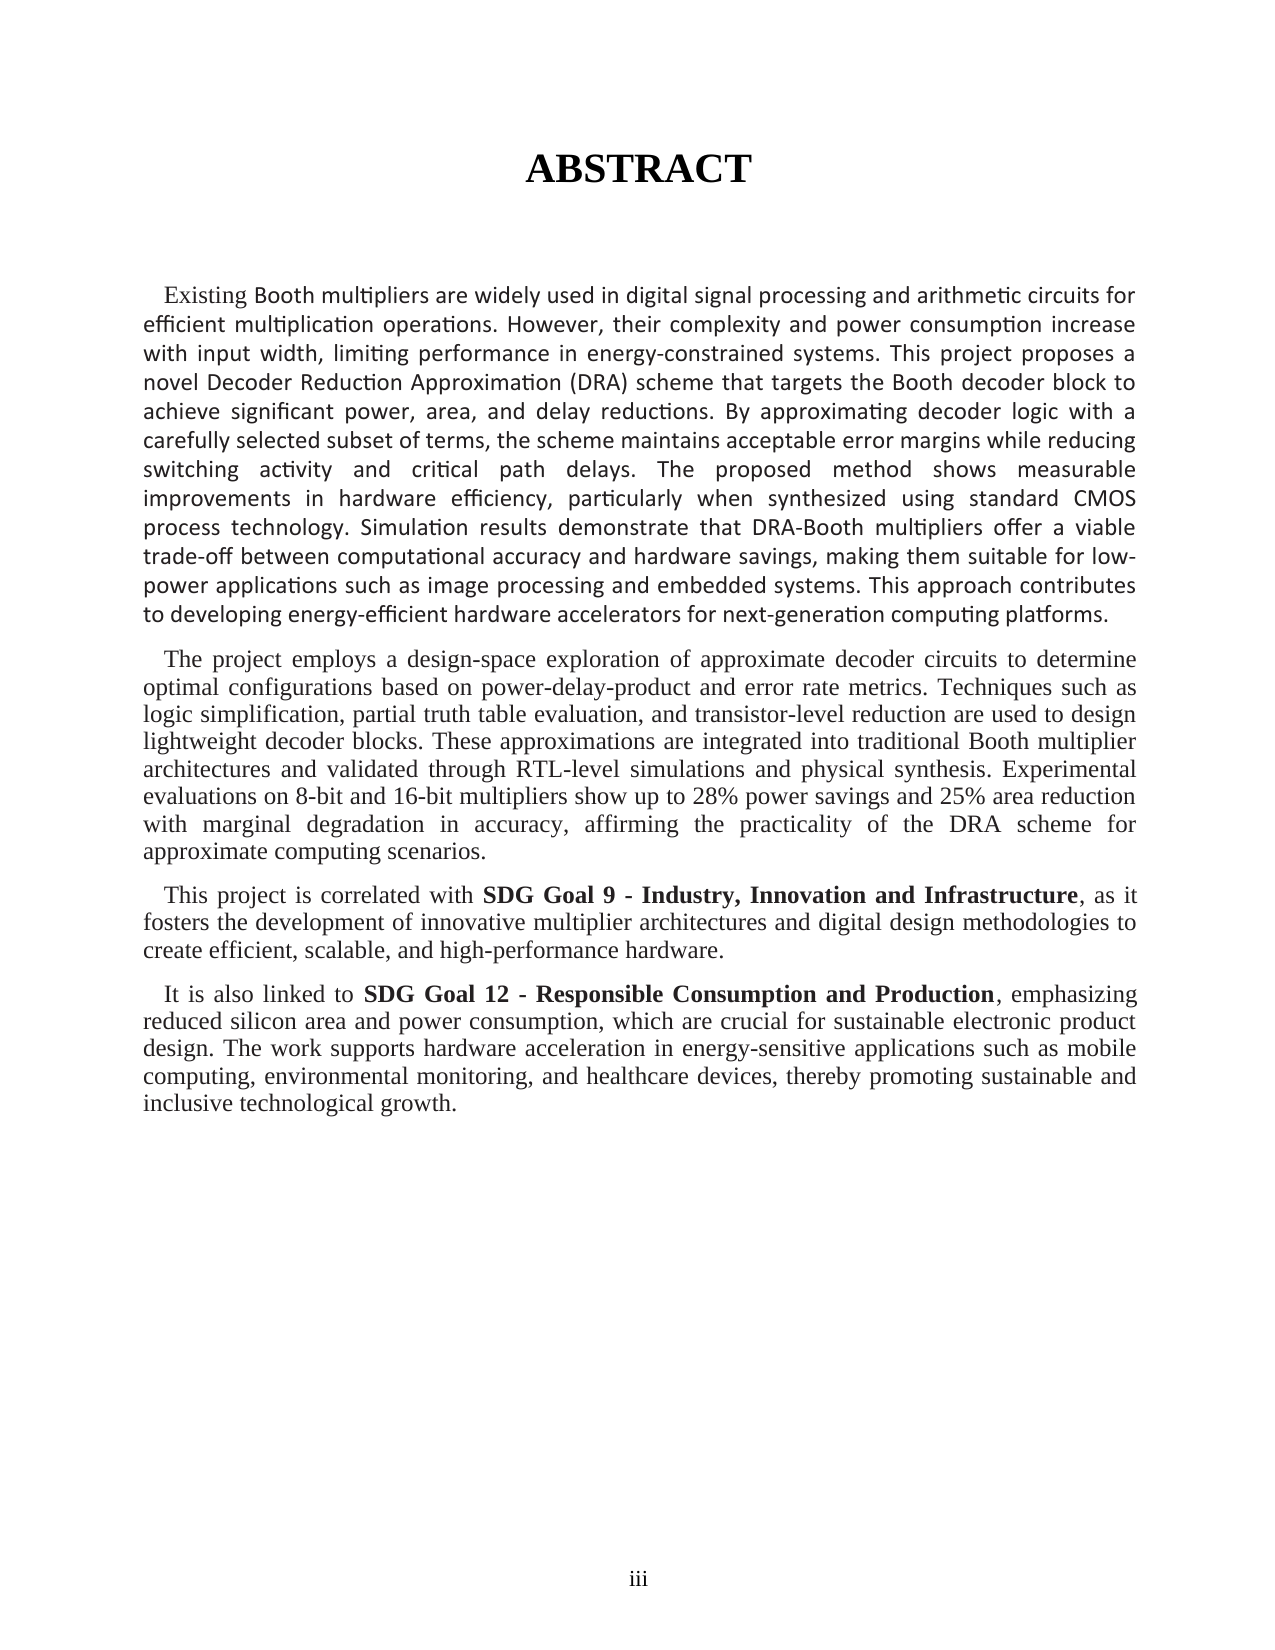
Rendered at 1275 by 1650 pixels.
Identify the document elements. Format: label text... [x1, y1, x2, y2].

text Existing Booth multipliers are widely used in digital signal processing and arithmetic circuits for efficient multiplication operations. However, their complexity and power consumption increase with input width, limiting performance in energy-constrained systems. This project proposes a novel Decoder Reduction Approximation (DRA) scheme that targets the Booth decoder block to achieve significant power, area, and delay reductions. By approximating decoder logic with a carefully selected subset of terms, the scheme maintains acceptable error margins while reducing switching activity and critical path delays. The proposed method shows measurable improvements in hardware efficiency, particularly when synthesized using standard CMOS process technology. Simulation results demonstrate that DRA-Booth multipliers offer a viable trade-off between computational accuracy and hardware savings, making them suitable for low-power applications such as image processing and embedded systems. This approach contributes to developing energy-efficient hardware accelerators for next-generation computing platforms. [143, 280, 1137, 629]
text ABSTRACT [139, 144, 1137, 192]
text It is also linked to SDG Goal 12 - Responsible Consumption and Production, emphasizing reduced silicon area and power consumption, which are crucial for sustainable electronic product design. The work supports hardware acceleration in energy-sensitive applications such as mobile computing, environmental monitoring, and healthcare devices, thereby promoting sustainable and inclusive technological growth. [143, 980, 1137, 1117]
text This project is correlated with SDG Goal 9 - Industry, Innovation and Infrastructure, as it fosters the development of innovative multiplier architectures and digital design methodologies to create efficient, scalable, and high-performance hardware. [143, 881, 1137, 963]
text The project employs a design-space exploration of approximate decoder circuits to determine optimal configurations based on power-delay-product and error rate metrics. Techniques such as logic simplification, partial truth table evaluation, and transistor-level reduction are used to design lightweight decoder blocks. These approximations are integrated into traditional Booth multiplier architectures and validated through RTL-level simulations and physical synthesis. Experimental evaluations on 8-bit and 16-bit multipliers show up to 28% power savings and 25% area reduction with marginal degradation in accuracy, affirming the practicality of the DRA scheme for approximate computing scenarios. [143, 646, 1137, 865]
